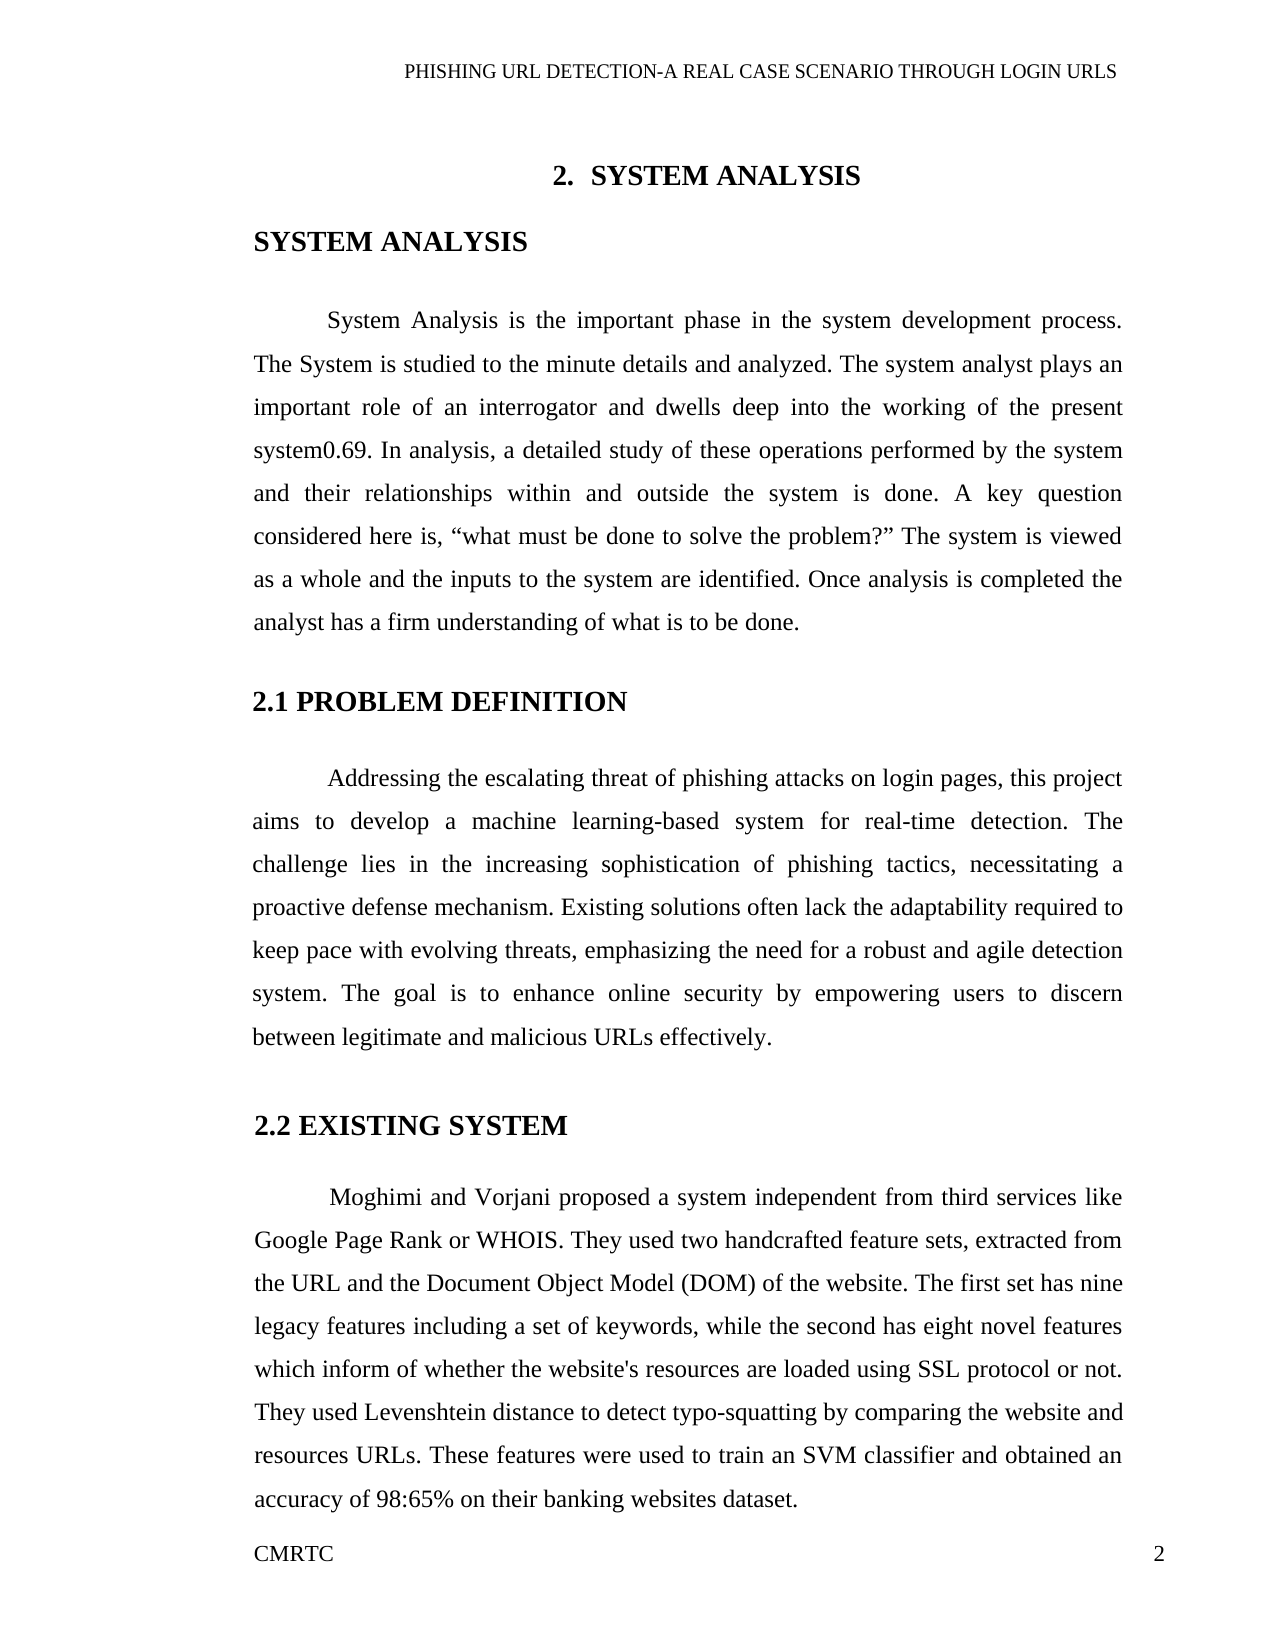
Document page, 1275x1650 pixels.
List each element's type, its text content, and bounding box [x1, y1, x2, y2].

text Addressing the escalating threat of phishing attacks on login pages, this project aims to develop a machine learning-based system for real-time detection. The challenge lies in the increasing sophistication of phishing tactics, necessitating a proactive defense mechanism. Existing solutions often lack the adaptability required to keep pace with evolving threats, emphasizing the need for a robust and agile detection system. The goal is to enhance online security by empowering users to discern between legitimate and malicious URLs effectively. [252, 763, 1124, 1050]
subtitle EXISTING SYSTEM [254, 1108, 1164, 1142]
text System Analysis is the important phase in the system development process. The System is studied to the minute details and analyzed. The system analyst plays an important role of an interrogator and dwells deep into the working of the present system0.69. In analysis, a detailed study of these operations performed by the system and their relationships within and outside the system is done. A key question considered here is, “what must be done to solve the problem?” The system is viewed as a whole and the inputs to the system are identified. Once analysis is completed the analyst has a firm understanding of what is to be done. [253, 306, 1124, 636]
list SYSTEM ANALYSIS [552, 158, 1164, 191]
subtitle PROBLEM DEFINITION [252, 684, 1164, 718]
text SYSTEM ANALYSIS [253, 224, 1164, 258]
text Moghimi and Vorjani proposed a system independent from third services like Google Page Rank or WHOIS. They used two handcrafted feature sets, extracted from the URL and the Document Object Model (DOM) of the website. The first set has nine legacy features including a set of keywords, while the second has eight novel features which inform of whether the website's resources are loaded using SSL protocol or not. They used Levenshtein distance to detect typo-squatting by comparing the website and resources URLs. These features were used to train an SVM classifier and obtained an accuracy of 98:65% on their banking websites dataset. [254, 1182, 1124, 1512]
